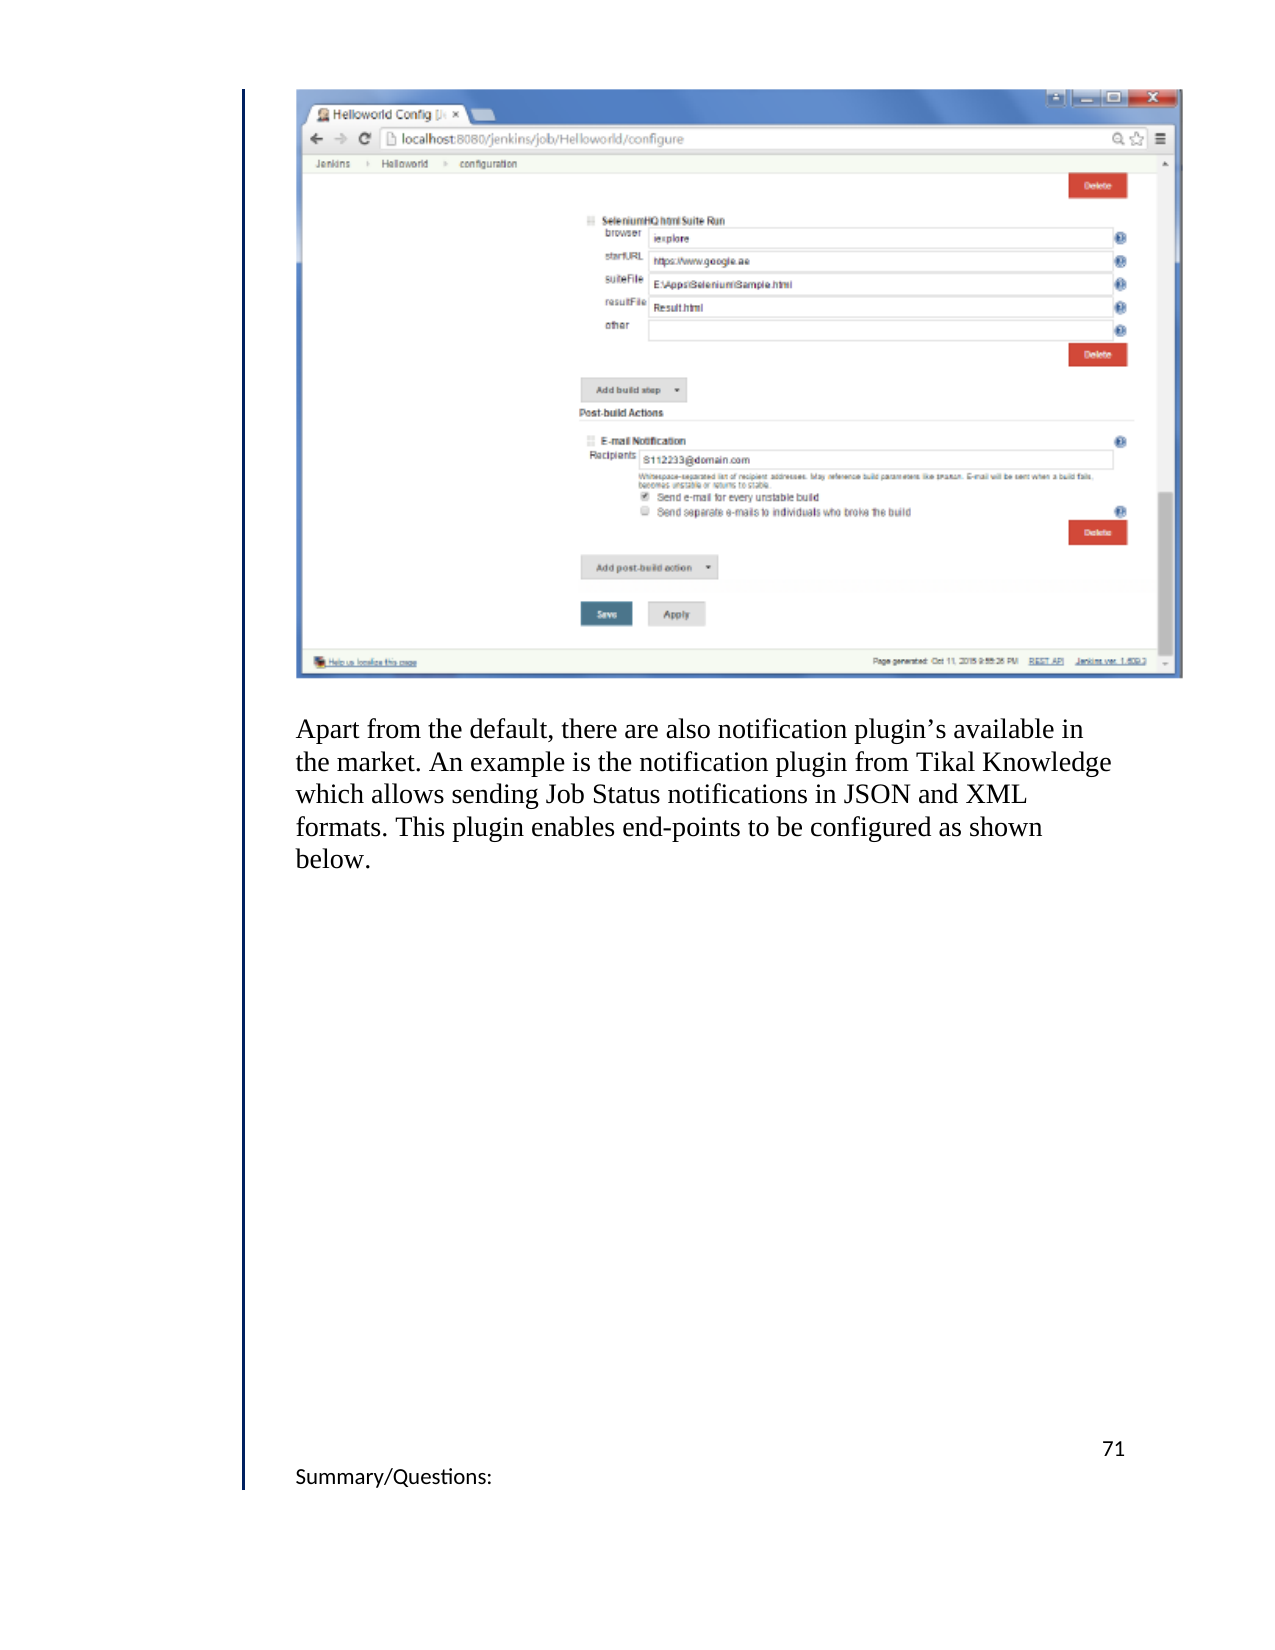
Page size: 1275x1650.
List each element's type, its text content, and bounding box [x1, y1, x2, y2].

picture [295, 88, 1183, 680]
text Apart from the default, there are also notification plugin’s available in the market. An example is the notification plugin from Tikal Knowledge which allows sending Job Status notifications in JSON and XML formats. This plugin enables end-points to be configured as shown below. [295, 713, 1125, 874]
